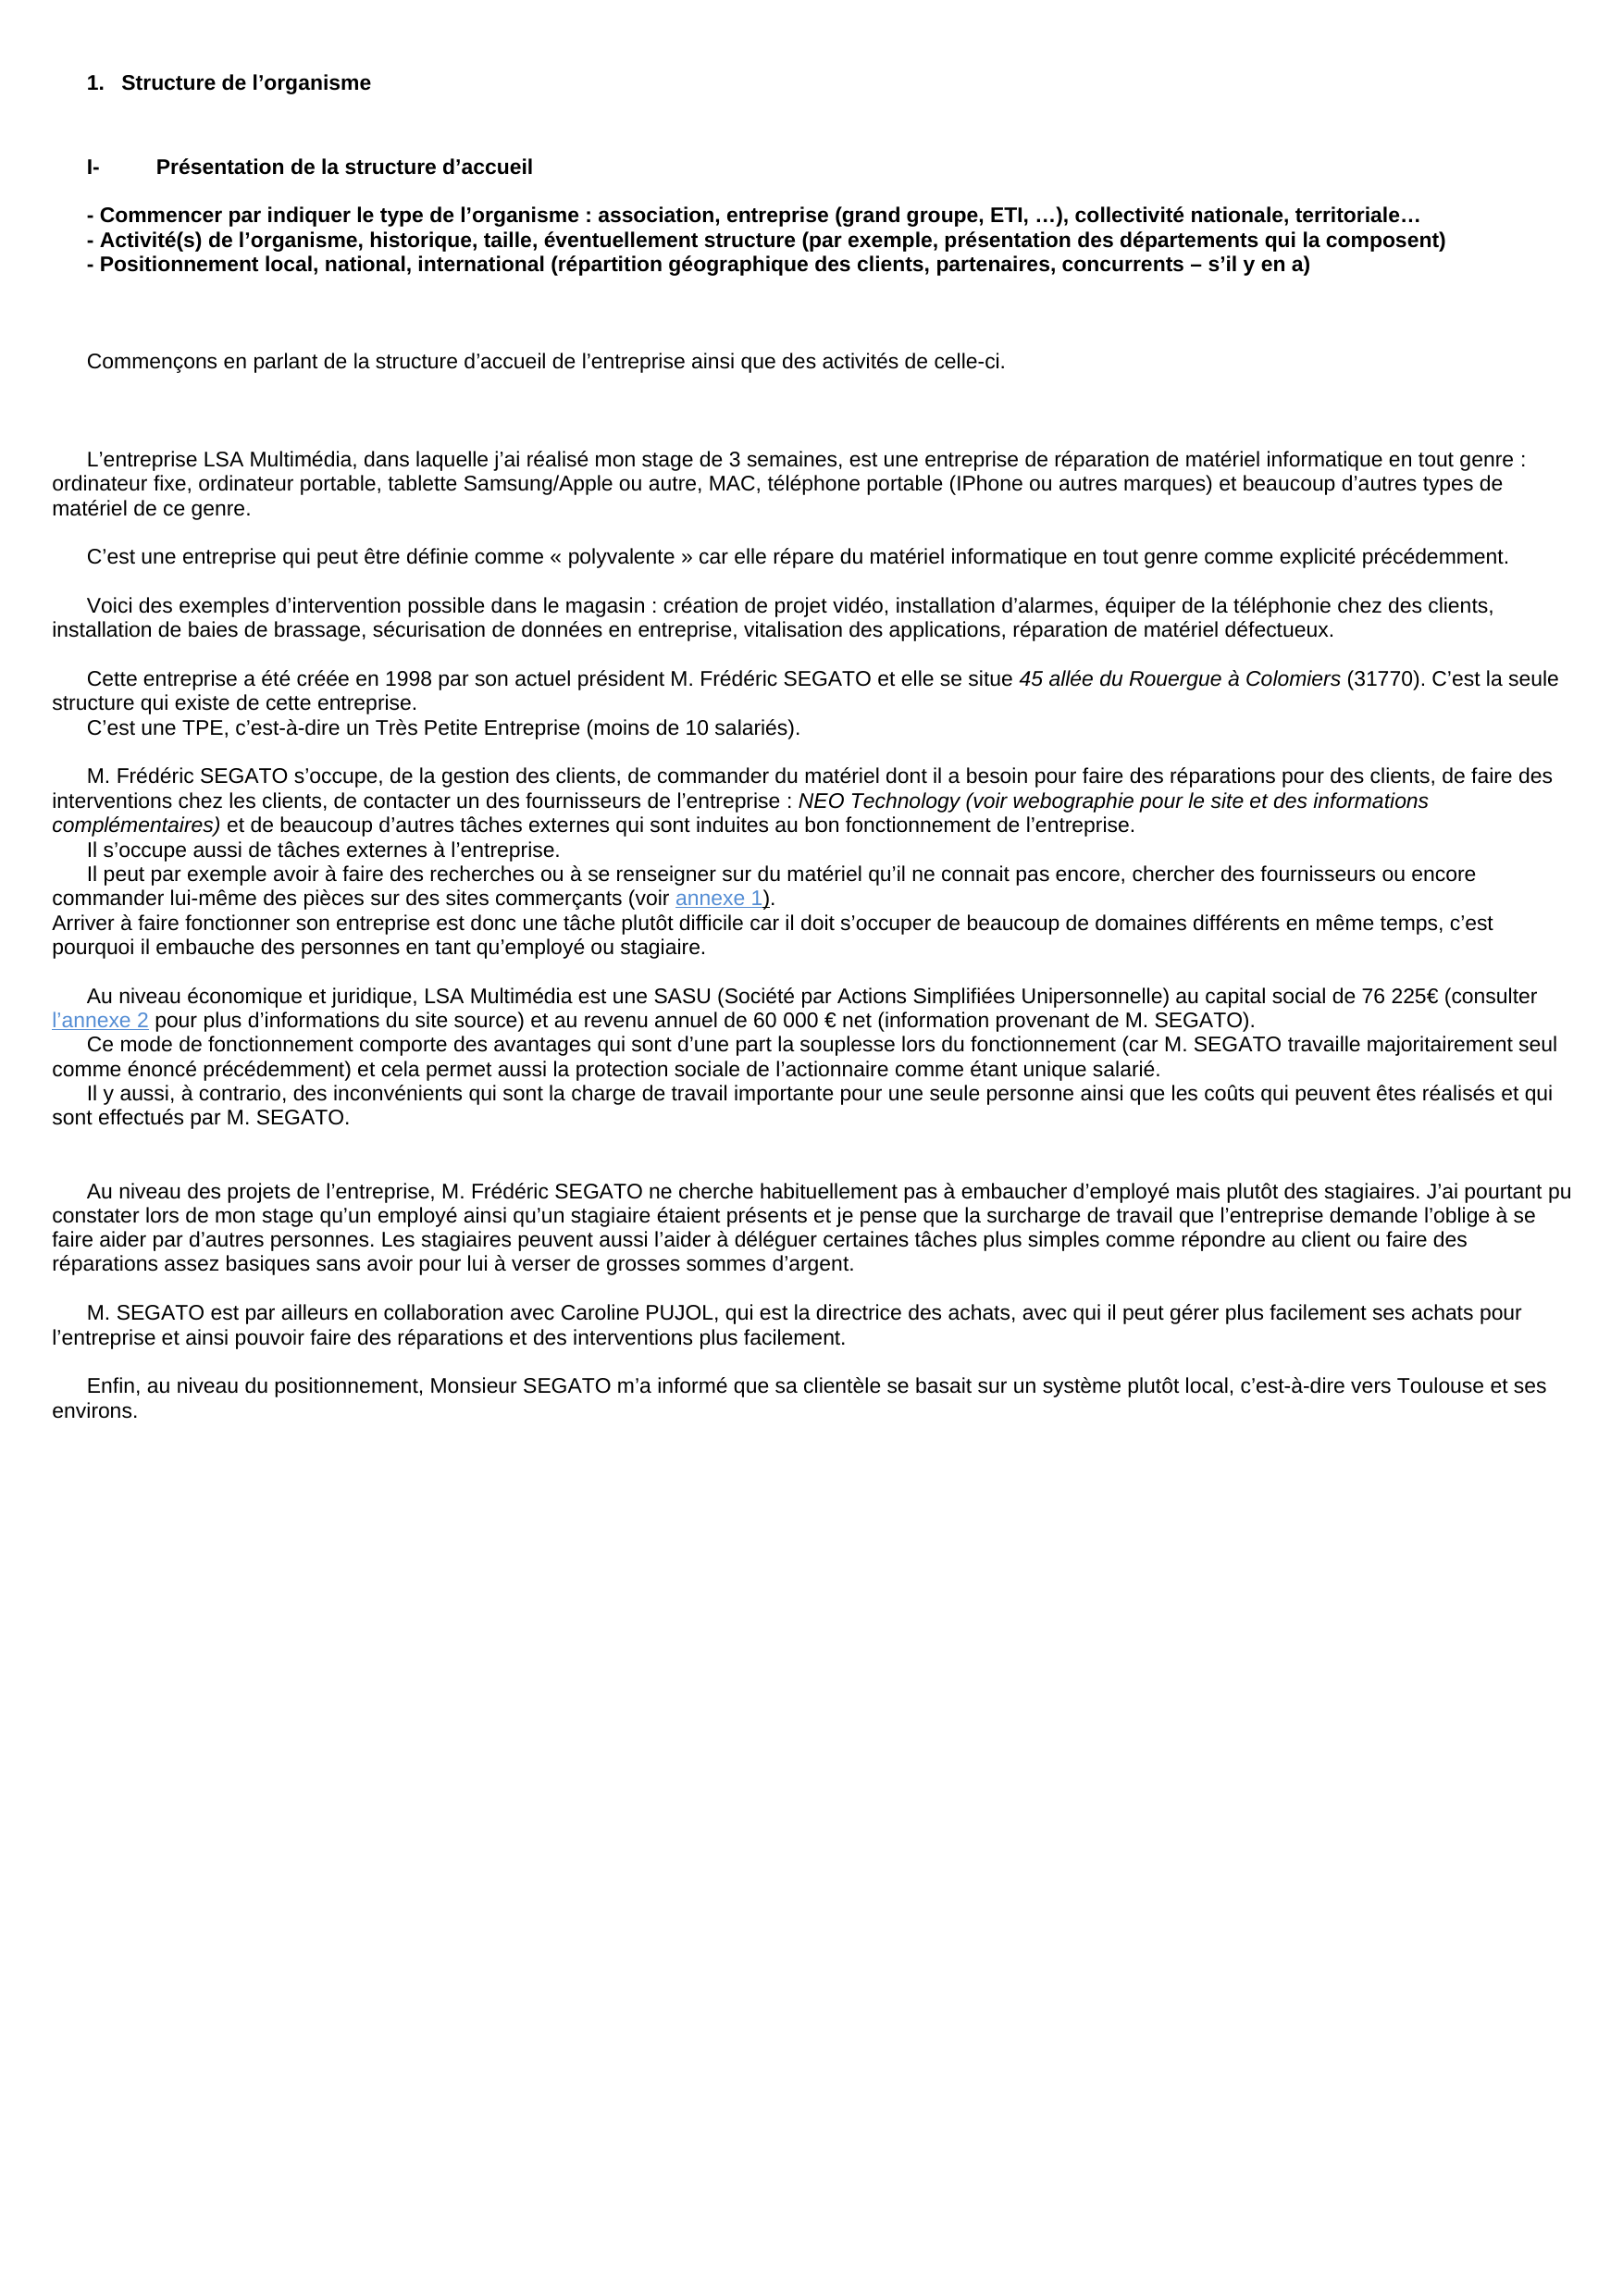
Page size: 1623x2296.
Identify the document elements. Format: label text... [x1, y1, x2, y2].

text M. SEGATO est par ailleurs en collaboration avec Caroline PUJOL, qui est la directrice des achats, avec qui il peut gérer plus facilement ses achats pour l’entreprise et ainsi pouvoir faire des réparations et des interventions plus facilement. [52, 1300, 1579, 1349]
list Structure de l’organisme [87, 70, 1579, 95]
text L’entreprise LSA Multimédia, dans laquelle j’ai réalisé mon stage de 3 semaines, est une entreprise de réparation de matériel informatique en tout genre : ordinateur fixe, ordinateur portable, tablette Samsung/Apple ou autre, MAC, téléphone portable (IPhone ou autres marques) et beaucoup d’autres types de matériel de ce genre. [52, 447, 1579, 520]
list Présentation de la structure d’accueil [87, 155, 1579, 179]
text C’est une TPE, c’est-à-dire un Très Petite Entreprise (moins de 10 salariés). [52, 715, 1579, 739]
text Cette entreprise a été créée en 1998 par son actuel président M. Frédéric SEGATO et elle se situe 45 allée du Rouergue à Colomiers (31770). C’est la seule structure qui existe de cette entreprise. [52, 666, 1579, 715]
text Commençons en parlant de la structure d’accueil de l’entreprise ainsi que des activités de celle-ci. [52, 349, 1579, 374]
text M. Frédéric SEGATO s’occupe, de la gestion des clients, de commander du matériel dont il a besoin pour faire des réparations pour des clients, de faire des interventions chez les clients, de contacter un des fournisseurs de l’entreprise : NEO Technology (voir webographie pour le site et des informations complémentaires) et de beaucoup d’autres tâches externes qui sont induites au bon fonctionnement de l’entreprise. [52, 763, 1579, 837]
text Voici des exemples d’intervention possible dans le magasin : création de projet vidéo, installation d’alarmes, équiper de la téléphonie chez des clients, installation de baies de brassage, sécurisation de données en entreprise, vitalisation des applications, réparation de matériel défectueux. [52, 593, 1579, 642]
text Au niveau économique et juridique, LSA Multimédia est une SASU (Société par Actions Simplifiées Unipersonnelle) au capital social de 76 225€ (consulter l’annexe 2 pour plus d’informations du site source) et au revenu annuel de 60 000 € net (information provenant de M. SEGATO). [52, 984, 1579, 1032]
text Arriver à faire fonctionner son entreprise est donc une tâche plutôt difficile car il doit s’occuper de beaucoup de domaines différents en même temps, c’est pourquoi il embauche des personnes en tant qu’employé ou stagiaire. [52, 910, 1579, 959]
text - Activité(s) de l’organisme, historique, taille, éventuellement structure (par exemple, présentation des départements qui la composent) [52, 228, 1579, 252]
text - Positionnement local, national, international (répartition géographique des clients, partenaires, concurrents – s’il y en a) [52, 252, 1579, 276]
text - Commencer par indiquer le type de l’organisme : association, entreprise (grand groupe, ETI, …), collectivité nationale, territoriale… [52, 203, 1579, 228]
text C’est une entreprise qui peut être définie comme « polyvalente » car elle répare du matériel informatique en tout genre comme explicité précédemment. [52, 544, 1579, 568]
text Il s’occupe aussi de tâches externes à l’entreprise. [52, 837, 1579, 862]
text Ce mode de fonctionnement comporte des avantages qui sont d’une part la souplesse lors du fonctionnement (car M. SEGATO travaille majoritairement seul comme énoncé précédemment) et cela permet aussi la protection sociale de l’actionnaire comme étant unique salarié. [52, 1032, 1579, 1081]
text Enfin, au niveau du positionnement, Monsieur SEGATO m’a informé que sa clientèle se basait sur un système plutôt local, c’est-à-dire vers Toulouse et ses environs. [52, 1373, 1579, 1422]
text Au niveau des projets de l’entreprise, M. Frédéric SEGATO ne cherche habituellement pas à embaucher d’employé mais plutôt des stagiaires. J’ai pourtant pu constater lors de mon stage qu’un employé ainsi qu’un stagiaire étaient présents et je pense que la surcharge de travail que l’entreprise demande l’oblige à se faire aider par d’autres personnes. Les stagiaires peuvent aussi l’aider à déléguer certaines tâches plus simples comme répondre au client ou faire des réparations assez basiques sans avoir pour lui à verser de grosses sommes d’argent. [52, 1178, 1579, 1276]
text Il peut par exemple avoir à faire des recherches ou à se renseigner sur du matériel qu’il ne connait pas encore, chercher des fournisseurs ou encore commander lui-même des pièces sur des sites commerçants (voir annexe 1). [52, 862, 1579, 910]
text Il y aussi, à contrario, des inconvénients qui sont la charge de travail importante pour une seule personne ainsi que les coûts qui peuvent êtes réalisés et qui sont effectués par M. SEGATO. [52, 1081, 1579, 1130]
